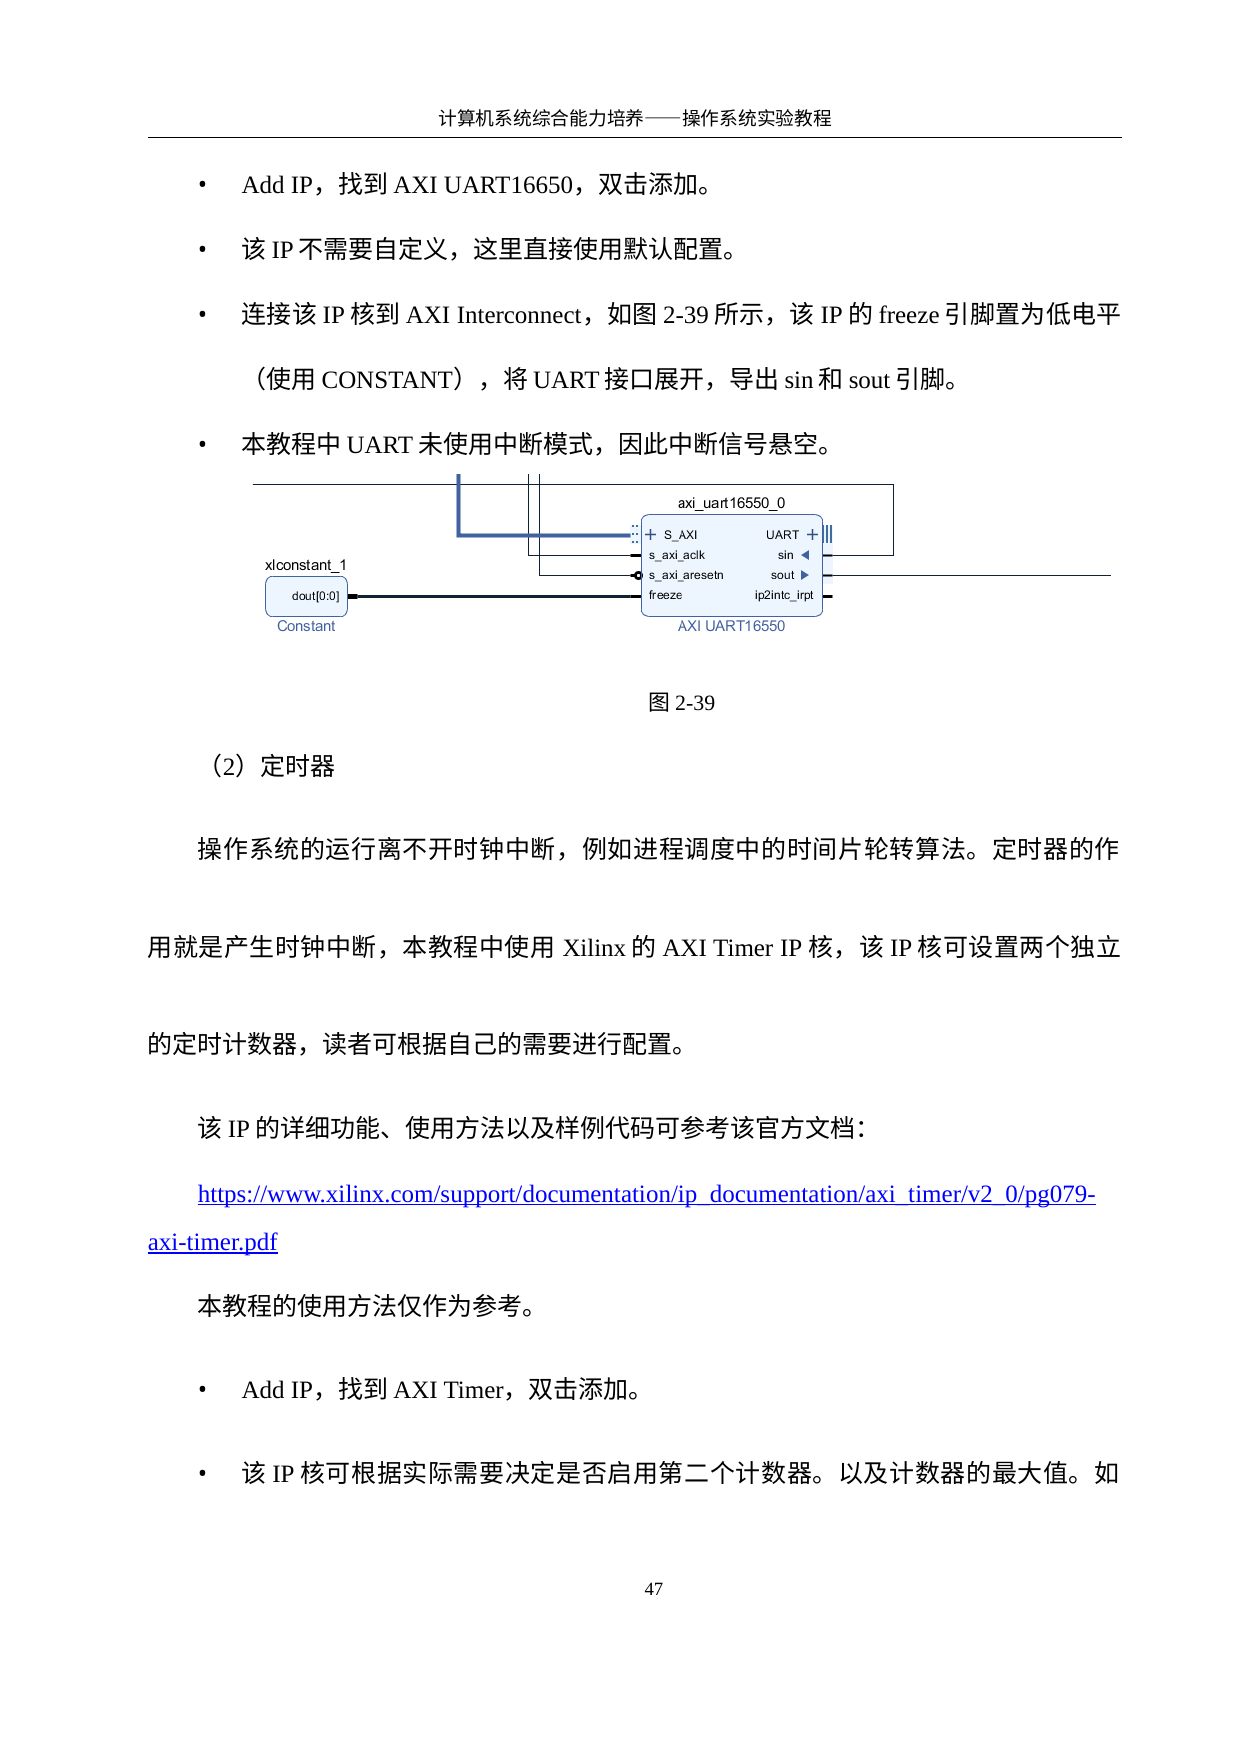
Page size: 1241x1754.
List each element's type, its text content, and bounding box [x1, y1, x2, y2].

list 图2-39 [242, 684, 1122, 717]
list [198, 1439, 1122, 1504]
text 操作系统的运行离不开时钟中断，例如进程调度中的时间片轮转算法。定时器的作用就是产生时钟中断，本教程中使用Xilinx的AXI Timer IP核，该IP核可设置两个独立的定时计数器，读者可根据自己的需要进行配置。 [148, 816, 1122, 1076]
text 本教程的使用方法仅作为参考。 [148, 1272, 1122, 1337]
list Add IP，找到AXI UART16650，双击添加。 [198, 150, 1122, 215]
text 该IP的详细功能、使用方法以及样例代码可参考该官方文档： [148, 1094, 1122, 1159]
list 该IP不需要自定义，这里直接使用默认配置。 [198, 215, 1122, 280]
text https://www.xilinx.com/support/documentation/ip_documentation/axi_timer/v2_0/pg079-axi-timer.pdf [148, 1177, 1122, 1258]
list 本教程中UART未使用中断模式，因此中断信号悬空。 [198, 410, 1122, 475]
text （2）定时器 [148, 732, 1122, 797]
list 连接该IP核到AXI Interconnect，如图2-39所示，该IP的freeze引脚置为低电平（使用CONSTANT），将UART接口展开，导出sin和sout引脚。 [198, 280, 1122, 410]
picture [252, 474, 1111, 642]
list Add IP，找到AXI Timer，双击添加。 [198, 1356, 1122, 1421]
